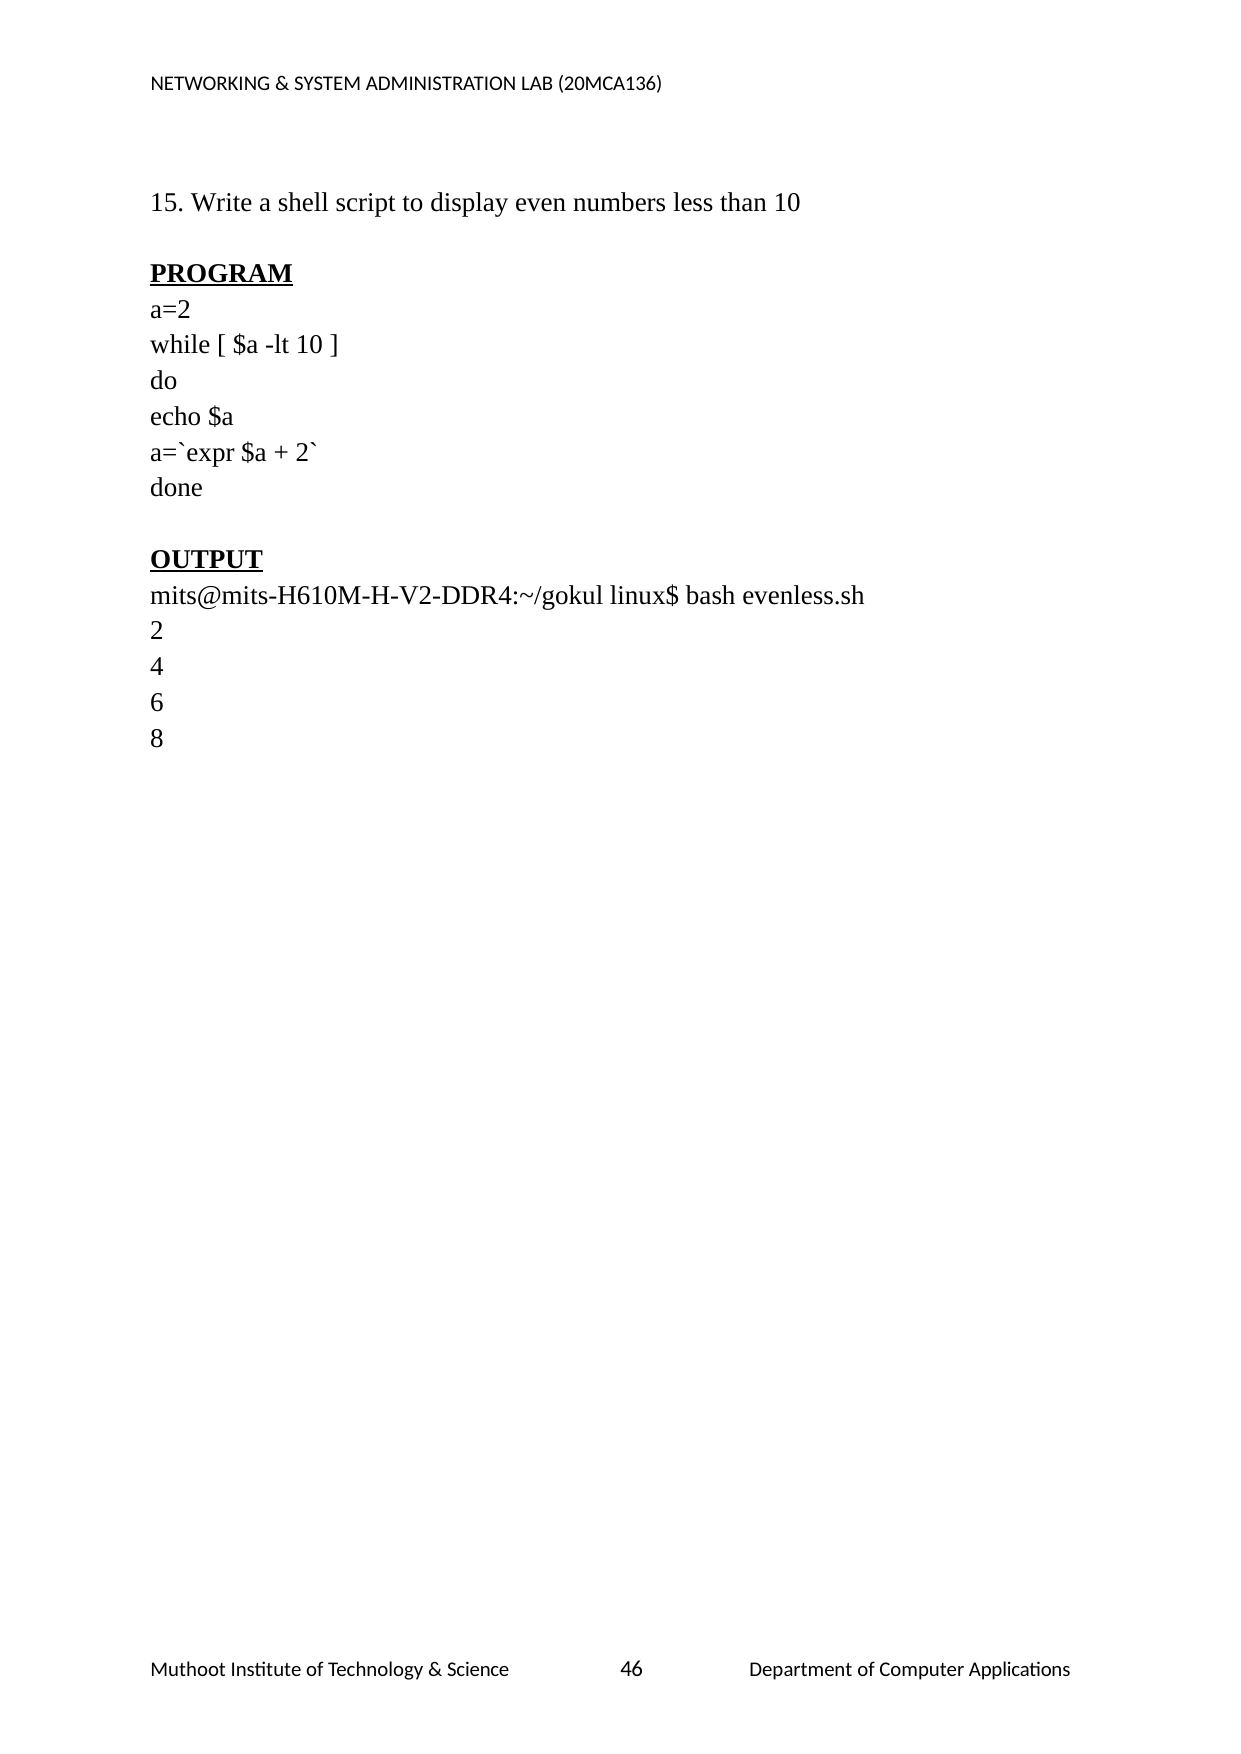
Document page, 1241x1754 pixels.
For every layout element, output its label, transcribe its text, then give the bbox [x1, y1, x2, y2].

text done [150, 472, 1090, 503]
text a=2 [150, 293, 1090, 324]
text do [150, 364, 1090, 396]
text OUTPUT [150, 543, 1090, 574]
text 2 [150, 614, 1090, 646]
text mits@mits-H610M-H-V2-DDR4:~/gokul linux$ bash evenless.sh [150, 579, 1090, 610]
text 8 [150, 722, 1090, 753]
text while [ $a -lt 10 ] [150, 329, 1090, 360]
text 4 [150, 650, 1090, 681]
text a=`expr $a + 2` [150, 436, 1090, 467]
text echo $a [150, 400, 1090, 431]
text 6 [150, 686, 1090, 717]
text 15. Write a shell script to display even numbers less than 10 [150, 186, 1090, 217]
text PROGRAM [150, 257, 1090, 288]
